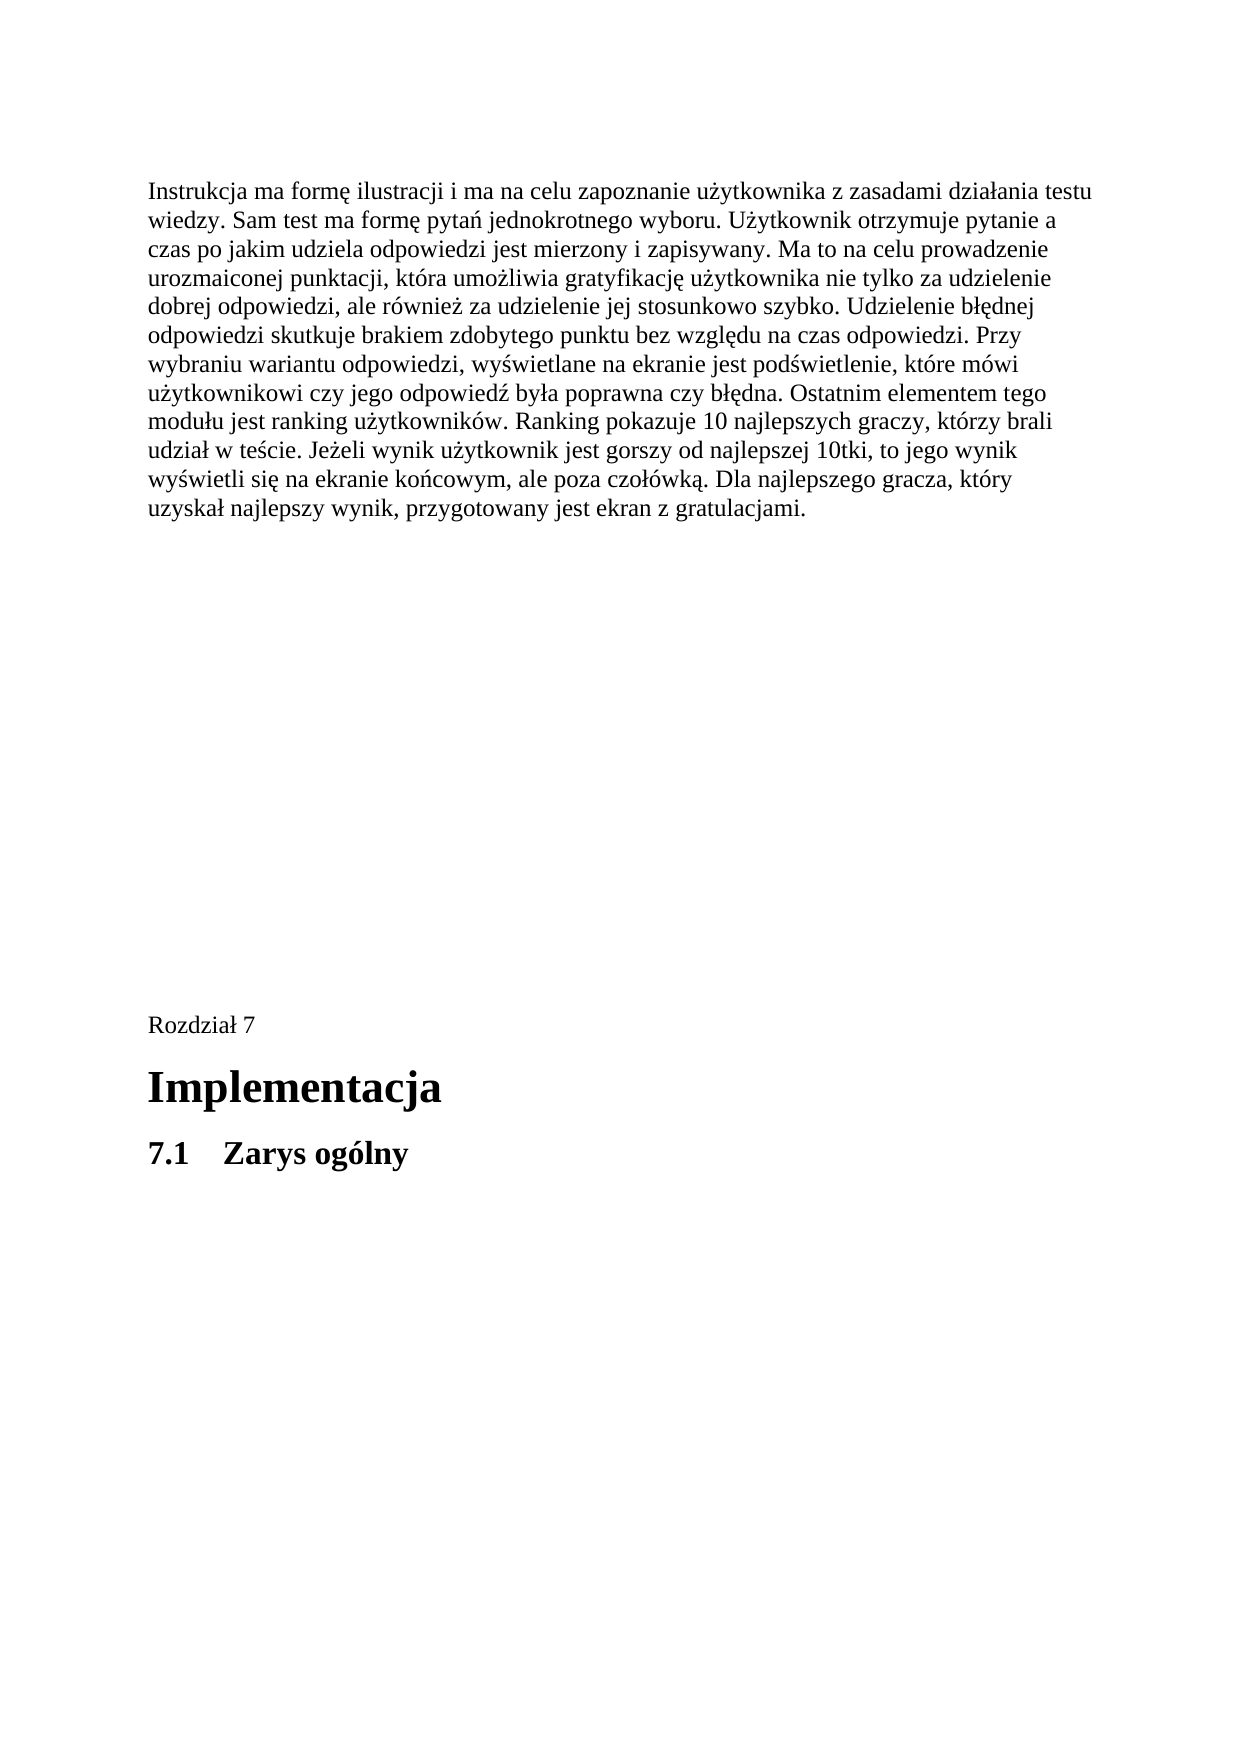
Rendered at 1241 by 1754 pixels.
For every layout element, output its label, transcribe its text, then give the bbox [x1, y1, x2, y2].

list Zarys ogólny [148, 1133, 1093, 1172]
text Implementacja [148, 1060, 1093, 1112]
text Instrukcja ma formę ilustracji i ma na celu zapoznanie użytkownika z zasadami działania testu wiedzy. Sam test ma formę pytań jednokrotnego wyboru. Użytkownik otrzymuje pytanie a czas po jakim udziela odpowiedzi jest mierzony i zapisywany. Ma to na celu prowadzenie urozmaiconej punktacji, która umożliwia gratyfikację użytkownika nie tylko za udzielenie dobrej odpowiedzi, ale również za udzielenie jej stosunkowo szybko. Udzielenie błędnej odpowiedzi skutkuje brakiem zdobytego punktu bez względu na czas odpowiedzi. Przy wybraniu wariantu odpowiedzi, wyświetlane na ekranie jest podświetlenie, które mówi użytkownikowi czy jego odpowiedź była poprawna czy błędna. Ostatnim elementem tego modułu jest ranking użytkowników. Ranking pokazuje 10 najlepszych graczy, którzy brali udział w teście. Jeżeli wynik użytkownik jest gorszy od najlepszej 10tki, to jego wynik wyświetli się na ekranie końcowym, ale poza czołówką. Dla najlepszego gracza, który uzyskał najlepszy wynik, przygotowany jest ekran z gratulacjami. [148, 176, 1093, 521]
text Rozdział 7 [148, 1010, 1093, 1039]
